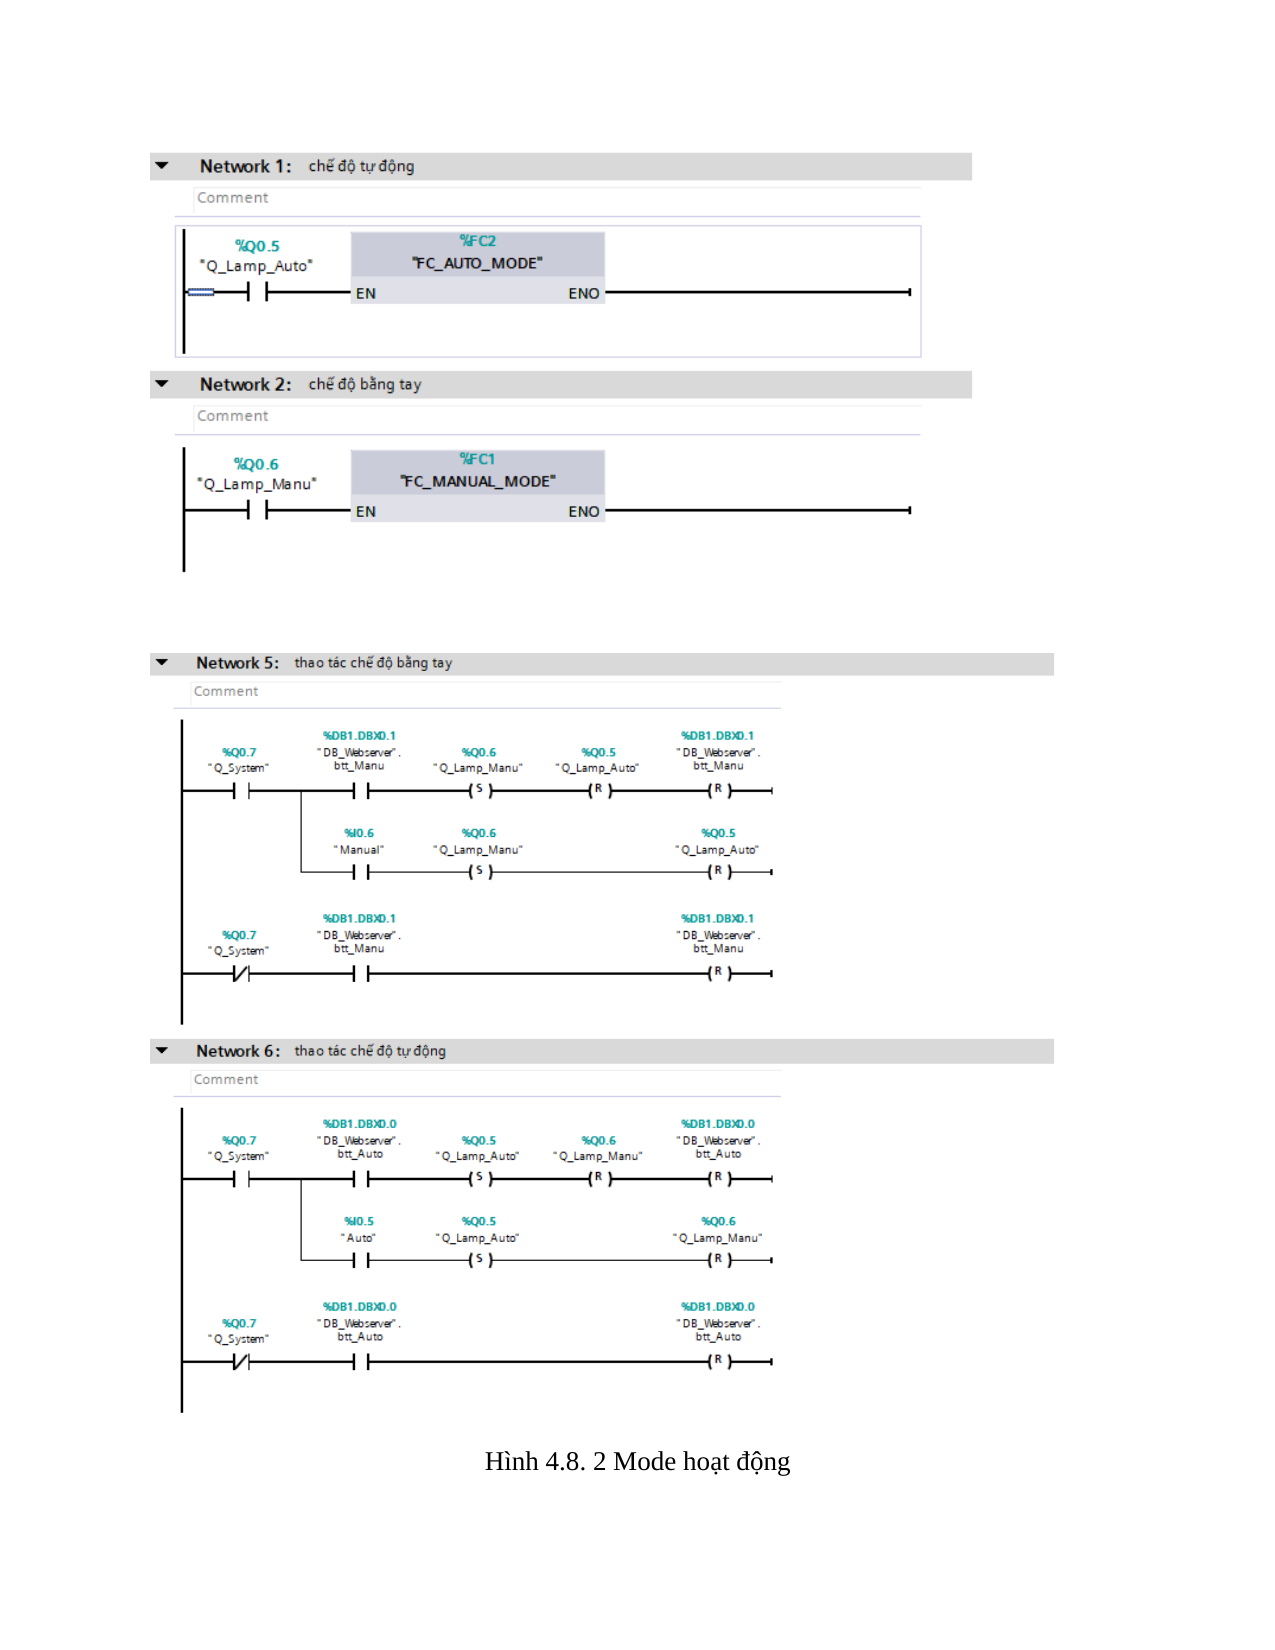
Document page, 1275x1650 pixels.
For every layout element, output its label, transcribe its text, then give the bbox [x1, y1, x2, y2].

picture [150, 150, 973, 584]
picture [150, 653, 1055, 1426]
text Hình 4.8. 2 Mode hoạt động [150, 1444, 1125, 1476]
